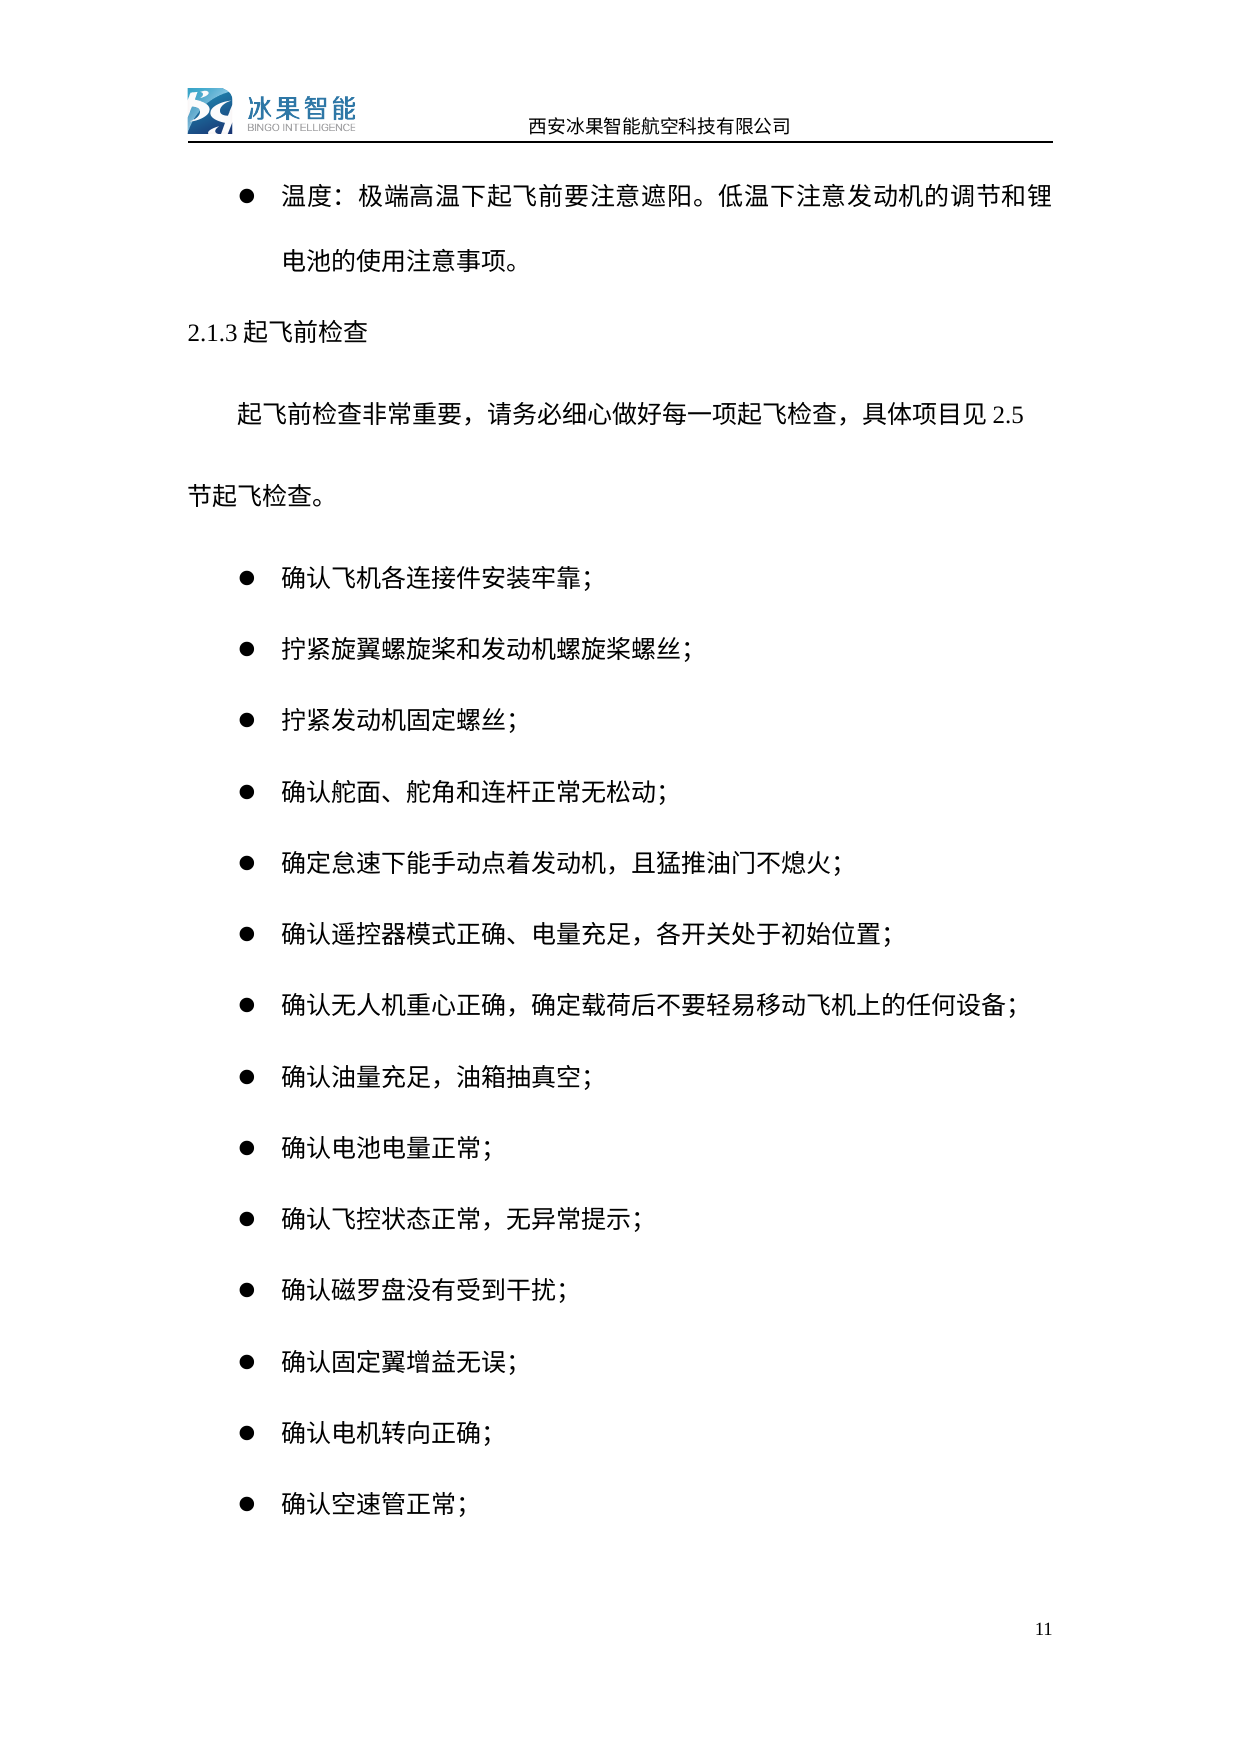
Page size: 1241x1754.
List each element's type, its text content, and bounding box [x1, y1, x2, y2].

list 确定怠速下能手动点着发动机，且猛推油门不熄火； [237, 829, 1053, 894]
list 确认固定翼增益无误； [237, 1328, 1053, 1393]
list 温度：极端高温下起飞前要注意遮阳。低温下注意发动机的调节和锂电池的使用注意事项。 [237, 162, 1053, 292]
text 起飞前检查非常重要，请务必细心做好每一项起飞检查，具体项目见2.5节起飞检查。 [187, 380, 1053, 527]
subtitle 2.1.3 起飞前检查 [187, 298, 1053, 363]
picture [187, 88, 356, 134]
list 确认电池电量正常； [237, 1114, 1053, 1179]
list 确认无人机重心正确，确定载荷后不要轻易移动飞机上的任何设备； [237, 971, 1053, 1036]
list 拧紧旋翼螺旋桨和发动机螺旋桨螺丝； [237, 615, 1053, 680]
list 拧紧发动机固定螺丝； [237, 686, 1053, 751]
list 确认油量充足，油箱抽真空； [237, 1043, 1053, 1108]
list 确认遥控器模式正确、电量充足，各开关处于初始位置； [237, 900, 1053, 965]
list 确认飞控状态正常，无异常提示； [237, 1185, 1053, 1250]
list 确认飞机各连接件安装牢靠； [237, 544, 1053, 609]
list 确认磁罗盘没有受到干扰； [237, 1256, 1053, 1321]
list 确认舵面、舵角和连杆正常无松动； [237, 758, 1053, 823]
list 确认空速管正常； [237, 1470, 1053, 1535]
list 确认电机转向正确； [237, 1399, 1053, 1464]
